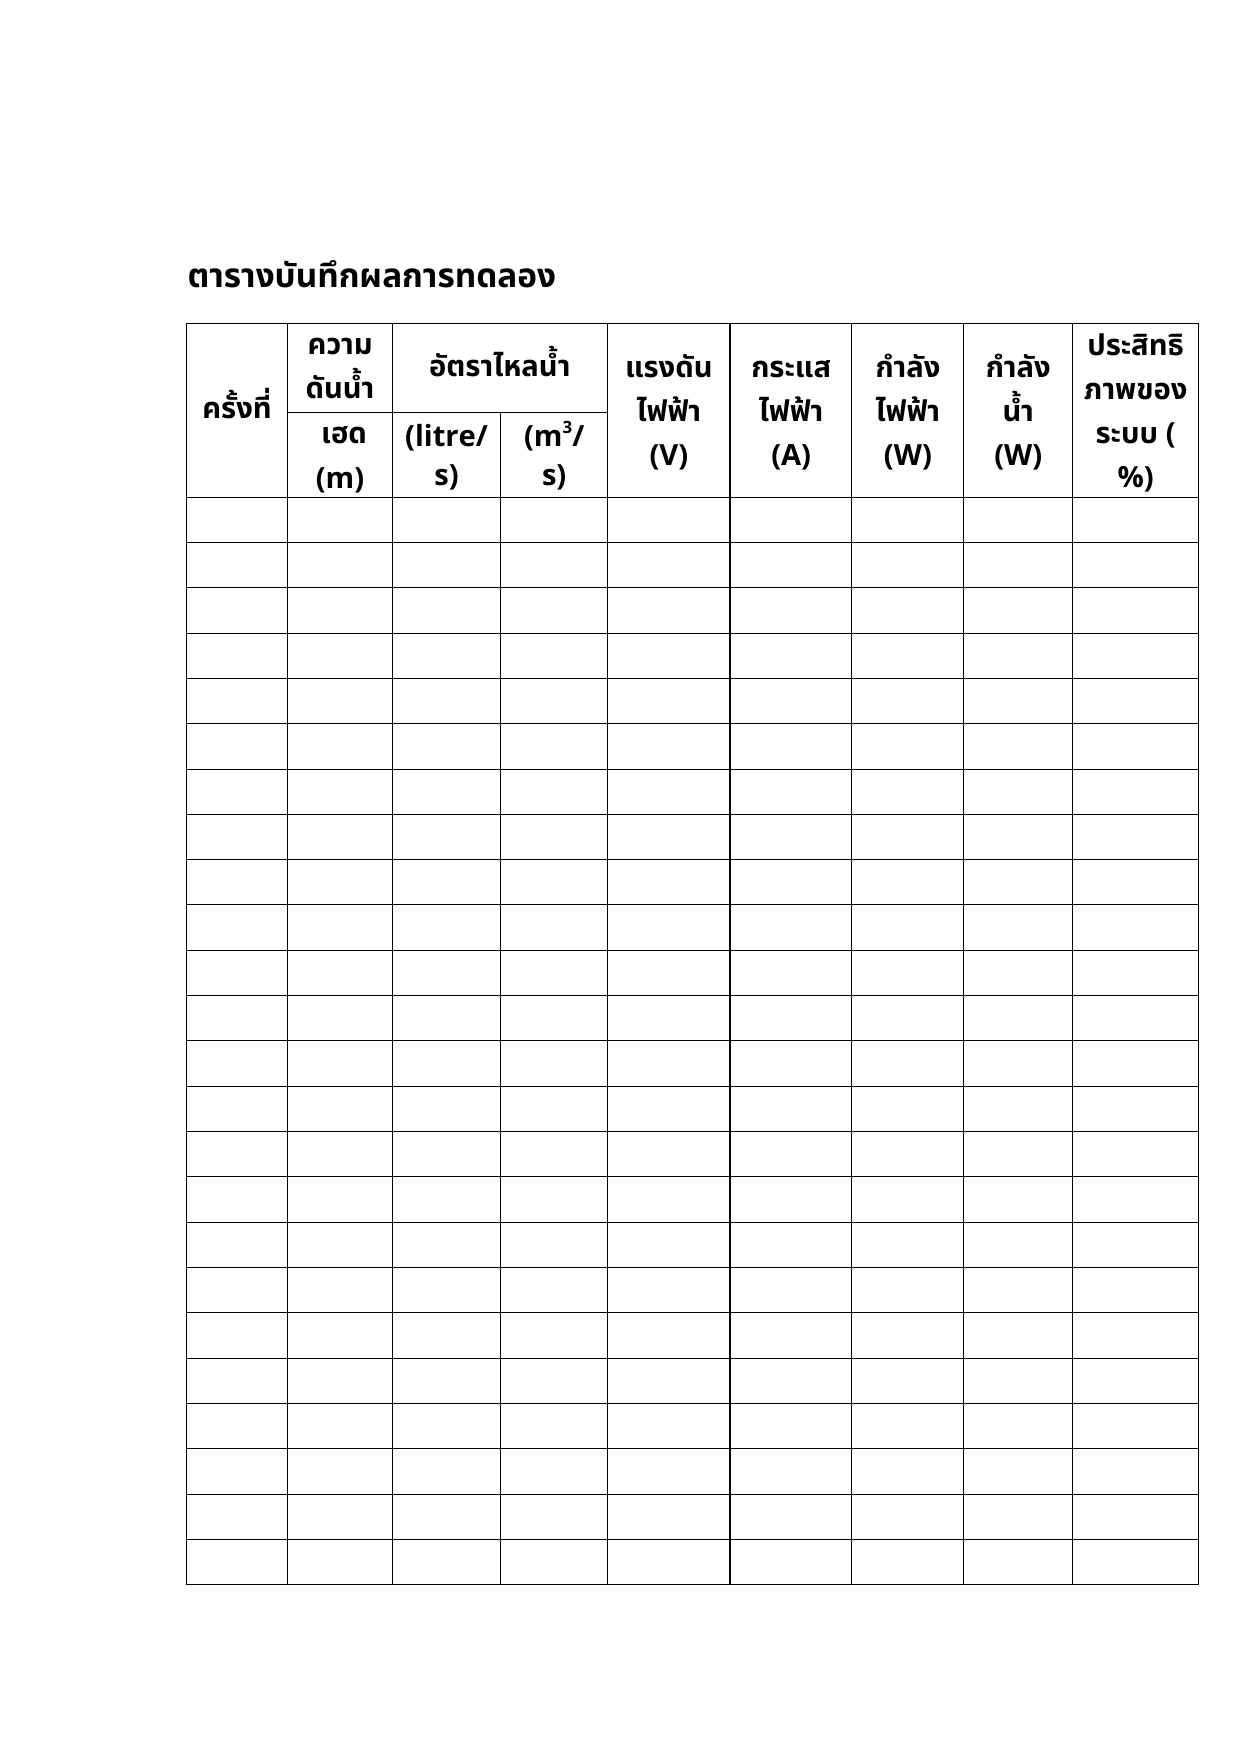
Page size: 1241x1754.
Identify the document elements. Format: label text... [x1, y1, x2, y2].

table_cell [501, 951, 607, 995]
table_cell [1073, 634, 1198, 678]
table_cell [501, 860, 607, 904]
table_cell [187, 1540, 287, 1584]
table_cell [501, 770, 607, 814]
table_cell [501, 1177, 607, 1222]
table_cell [187, 1087, 287, 1131]
table_cell [393, 679, 500, 723]
table_cell [731, 498, 851, 542]
table_cell [608, 996, 729, 1040]
table_cell [1073, 588, 1198, 632]
table_cell (litre/s) [393, 413, 500, 497]
table_cell [608, 1449, 729, 1493]
table_cell [501, 905, 607, 950]
table_cell [187, 905, 287, 950]
table_cell [288, 543, 392, 587]
table_cell [393, 588, 500, 632]
table_cell [187, 770, 287, 814]
table_cell [501, 1359, 607, 1403]
table_cell [852, 1041, 963, 1086]
table_header ความดันน้ำ [288, 324, 392, 412]
table_cell [1073, 1223, 1198, 1267]
table_cell [731, 996, 851, 1040]
table_cell [187, 724, 287, 768]
table_cell [964, 1041, 1072, 1086]
table_cell [852, 996, 963, 1040]
table_cell [187, 1359, 287, 1403]
table_header กำลังไฟฟ้า (W) [852, 324, 963, 497]
table_cell [852, 1540, 963, 1584]
table_cell [731, 1223, 851, 1267]
table_cell [288, 1041, 392, 1086]
table_cell [731, 679, 851, 723]
table_cell [964, 634, 1072, 678]
table_cell [393, 724, 500, 768]
table_cell [852, 634, 963, 678]
table_cell [393, 996, 500, 1040]
table_cell [1073, 905, 1198, 950]
table_cell [288, 1495, 392, 1539]
table_cell [1073, 1404, 1198, 1448]
table_cell [964, 1540, 1072, 1584]
table_cell [964, 815, 1072, 859]
table_cell [501, 1540, 607, 1584]
table_cell [1073, 1087, 1198, 1131]
table_cell [393, 1404, 500, 1448]
table_cell [1073, 1449, 1198, 1493]
table_cell [187, 1449, 287, 1493]
table_cell [608, 1313, 729, 1357]
table_cell [852, 1223, 963, 1267]
table_header แรงดันไฟฟ้า (V) [608, 324, 729, 497]
table_cell [393, 905, 500, 950]
table_cell [964, 1087, 1072, 1131]
table_cell [608, 1223, 729, 1267]
table_cell [964, 498, 1072, 542]
table_cell [393, 543, 500, 587]
table_cell [731, 1313, 851, 1357]
table_cell [608, 770, 729, 814]
table_cell [501, 543, 607, 587]
table_cell [288, 860, 392, 904]
table_cell [393, 498, 500, 542]
table_header อัตราไหลน้ำ [393, 324, 607, 412]
table_cell [608, 1041, 729, 1086]
table_cell [852, 1087, 963, 1131]
table_cell [852, 951, 963, 995]
table_cell [501, 634, 607, 678]
table_cell [964, 1268, 1072, 1312]
table_cell [852, 1449, 963, 1493]
table_cell [1073, 951, 1198, 995]
table_cell [501, 588, 607, 632]
table_cell [964, 1132, 1072, 1176]
table_cell [608, 1177, 729, 1222]
table_cell [288, 588, 392, 632]
table_cell [608, 860, 729, 904]
table_cell [187, 860, 287, 904]
table_cell [288, 634, 392, 678]
table_cell [608, 1132, 729, 1176]
table_cell [187, 498, 287, 542]
table_cell [852, 498, 963, 542]
table_cell [964, 860, 1072, 904]
table_cell [964, 1449, 1072, 1493]
table_cell [288, 1223, 392, 1267]
table_cell [288, 498, 392, 542]
table_cell [288, 996, 392, 1040]
table_cell [288, 905, 392, 950]
table_cell [501, 1087, 607, 1131]
table_cell [731, 634, 851, 678]
table_cell [852, 1404, 963, 1448]
text ตารางบันทึกผลการทดลอง [187, 252, 1090, 303]
table_cell [608, 588, 729, 632]
table_cell [608, 634, 729, 678]
table_cell [501, 1223, 607, 1267]
table_cell [852, 1495, 963, 1539]
table_cell [288, 1540, 392, 1584]
table_cell [393, 770, 500, 814]
table_cell [608, 1495, 729, 1539]
table_cell [731, 1540, 851, 1584]
table_cell [1073, 679, 1198, 723]
table_cell [393, 1449, 500, 1493]
table_cell [288, 1313, 392, 1357]
table_cell [731, 1177, 851, 1222]
table_cell [1073, 1177, 1198, 1222]
table_cell [852, 724, 963, 768]
table_cell [731, 543, 851, 587]
table_cell [393, 1268, 500, 1312]
table_cell [731, 1132, 851, 1176]
table_cell [501, 724, 607, 768]
table_cell [852, 815, 963, 859]
table_cell [964, 588, 1072, 632]
table_cell [393, 634, 500, 678]
table_cell [288, 1132, 392, 1176]
table_cell [964, 996, 1072, 1040]
table_cell [187, 1268, 287, 1312]
table_cell [852, 543, 963, 587]
table_cell [964, 543, 1072, 587]
table_cell [608, 543, 729, 587]
table_cell [288, 770, 392, 814]
table_cell [964, 1404, 1072, 1448]
table_cell [288, 951, 392, 995]
table_cell [608, 1540, 729, 1584]
table_cell เฮด (m) [288, 413, 392, 497]
table_cell [393, 1313, 500, 1357]
table_cell [187, 1177, 287, 1222]
table_cell [852, 1268, 963, 1312]
table_cell [393, 951, 500, 995]
table_cell [501, 498, 607, 542]
table_cell [964, 1495, 1072, 1539]
table_cell [1073, 1495, 1198, 1539]
table_cell [731, 770, 851, 814]
table_cell [1073, 1313, 1198, 1357]
table_cell [731, 724, 851, 768]
table_cell [187, 634, 287, 678]
table_cell [1073, 1359, 1198, 1403]
table_cell [187, 1041, 287, 1086]
table_cell [501, 1313, 607, 1357]
table_cell [731, 951, 851, 995]
table_cell [393, 1177, 500, 1222]
table_cell [393, 1223, 500, 1267]
table_cell [393, 1540, 500, 1584]
table_cell [187, 815, 287, 859]
table_cell [731, 1404, 851, 1448]
table_cell [964, 724, 1072, 768]
table_cell [1073, 815, 1198, 859]
table_cell [288, 679, 392, 723]
table_cell [964, 951, 1072, 995]
table_cell [1073, 498, 1198, 542]
table_cell [187, 1495, 287, 1539]
table_cell [187, 1313, 287, 1357]
table_cell [852, 1313, 963, 1357]
table_cell [393, 1087, 500, 1131]
table_cell [1073, 1132, 1198, 1176]
table_cell [731, 588, 851, 632]
table_cell [731, 1268, 851, 1312]
table_cell [964, 1223, 1072, 1267]
table_cell [852, 1359, 963, 1403]
table_cell [852, 860, 963, 904]
table_cell [288, 1449, 392, 1493]
table_cell [852, 905, 963, 950]
table_cell [608, 498, 729, 542]
table_cell [1073, 724, 1198, 768]
table_cell (m3/s) [501, 413, 607, 497]
table_cell [393, 860, 500, 904]
table_cell [187, 1132, 287, 1176]
table_cell [608, 905, 729, 950]
table_header กระแสไฟฟ้า (A) [731, 324, 851, 497]
table_cell [288, 1087, 392, 1131]
table_cell [393, 1359, 500, 1403]
table_cell [731, 860, 851, 904]
table_cell [187, 679, 287, 723]
table_cell [501, 1132, 607, 1176]
table_cell [608, 724, 729, 768]
table_cell [852, 588, 963, 632]
table_cell [501, 1404, 607, 1448]
table_cell [393, 1041, 500, 1086]
table_cell [393, 815, 500, 859]
table_cell [187, 588, 287, 632]
table_cell [187, 1404, 287, 1448]
table_cell [187, 951, 287, 995]
table_cell [288, 1268, 392, 1312]
table_cell [501, 1449, 607, 1493]
table_cell [1073, 543, 1198, 587]
table_cell [1073, 770, 1198, 814]
table_cell [288, 815, 392, 859]
table_cell [501, 996, 607, 1040]
table_cell [608, 1268, 729, 1312]
table_cell [288, 1177, 392, 1222]
table_cell [501, 1268, 607, 1312]
table_cell [731, 1359, 851, 1403]
table_cell [731, 1495, 851, 1539]
table_header ประสิทธิภาพของระบบ (%) [1073, 324, 1198, 497]
table_cell [608, 1359, 729, 1403]
table_cell [501, 1495, 607, 1539]
table_cell [852, 770, 963, 814]
table_cell [964, 1313, 1072, 1357]
table_cell [288, 724, 392, 768]
table_header ครั้งที่ [187, 324, 287, 497]
table_cell [187, 996, 287, 1040]
table_cell [288, 1404, 392, 1448]
table_cell [731, 815, 851, 859]
table_cell [1073, 1041, 1198, 1086]
table_cell [852, 1177, 963, 1222]
table_cell [393, 1495, 500, 1539]
table_cell [501, 679, 607, 723]
table_cell [731, 905, 851, 950]
table_cell [731, 1041, 851, 1086]
table_cell [731, 1449, 851, 1493]
table_cell [187, 1223, 287, 1267]
table_cell [187, 543, 287, 587]
table_cell [288, 1359, 392, 1403]
table_cell [608, 1404, 729, 1448]
table_cell [852, 679, 963, 723]
table_cell [608, 815, 729, 859]
table_cell [964, 905, 1072, 950]
table_cell [608, 951, 729, 995]
table_cell [608, 679, 729, 723]
table_cell [731, 1087, 851, 1131]
table_cell [964, 1359, 1072, 1403]
table_cell [501, 815, 607, 859]
table_cell [1073, 996, 1198, 1040]
table_cell [393, 1132, 500, 1176]
table_header กำลังน้ำ (W) [964, 324, 1072, 497]
table_cell [852, 1132, 963, 1176]
table_cell [1073, 860, 1198, 904]
table_cell [1073, 1540, 1198, 1584]
table_cell [964, 679, 1072, 723]
table_cell [501, 1041, 607, 1086]
table_cell [964, 770, 1072, 814]
table_cell [964, 1177, 1072, 1222]
table_cell [1073, 1268, 1198, 1312]
table_cell [608, 1087, 729, 1131]
